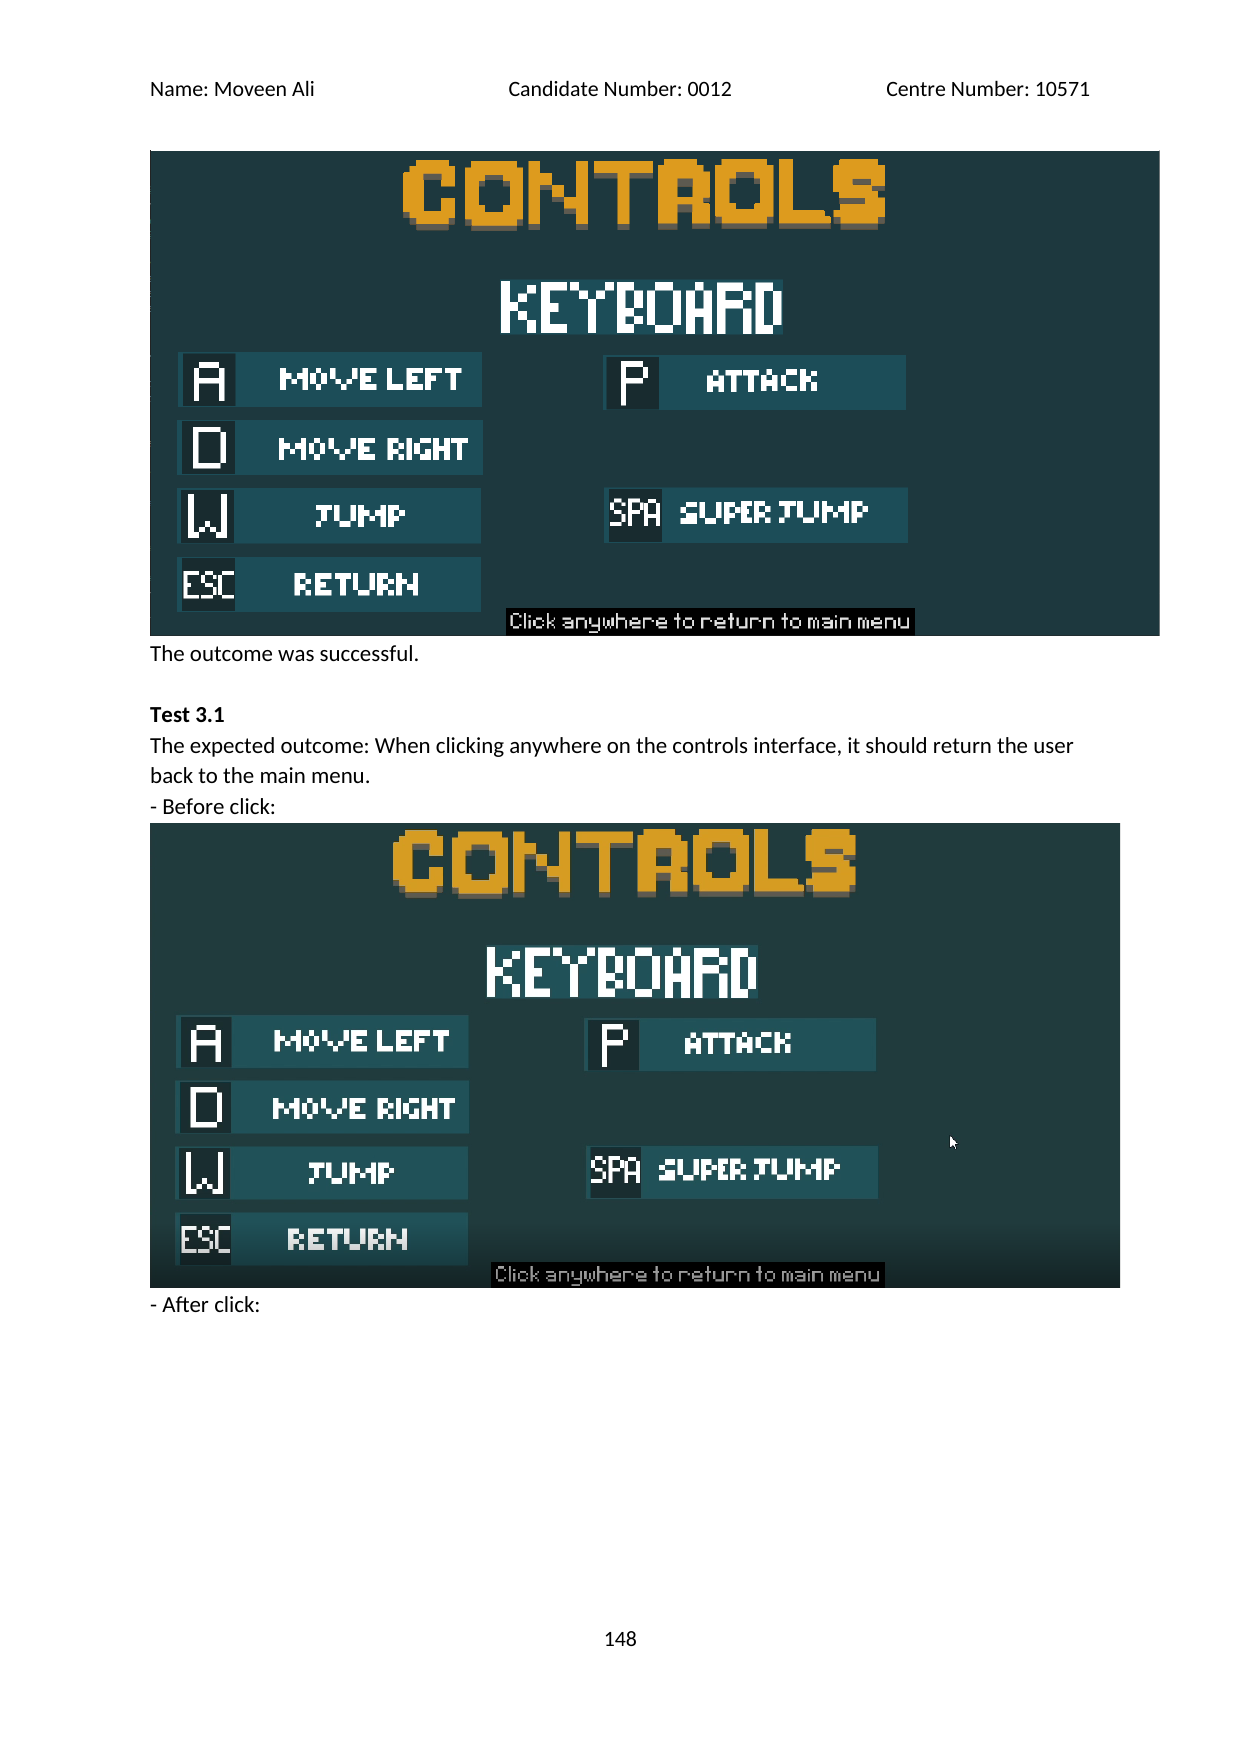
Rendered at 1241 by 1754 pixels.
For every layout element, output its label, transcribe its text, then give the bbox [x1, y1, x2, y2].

text Test 3.1 [150, 700, 1090, 728]
text The outcome was successful. [150, 636, 1090, 667]
picture [150, 150, 1160, 636]
text - Before click: [150, 792, 1090, 820]
text The expected outcome: When clicking anywhere on the controls interface, it should return the user back to the main menu. [150, 731, 1090, 789]
text - After click: [150, 1288, 1090, 1319]
picture [150, 823, 1121, 1288]
